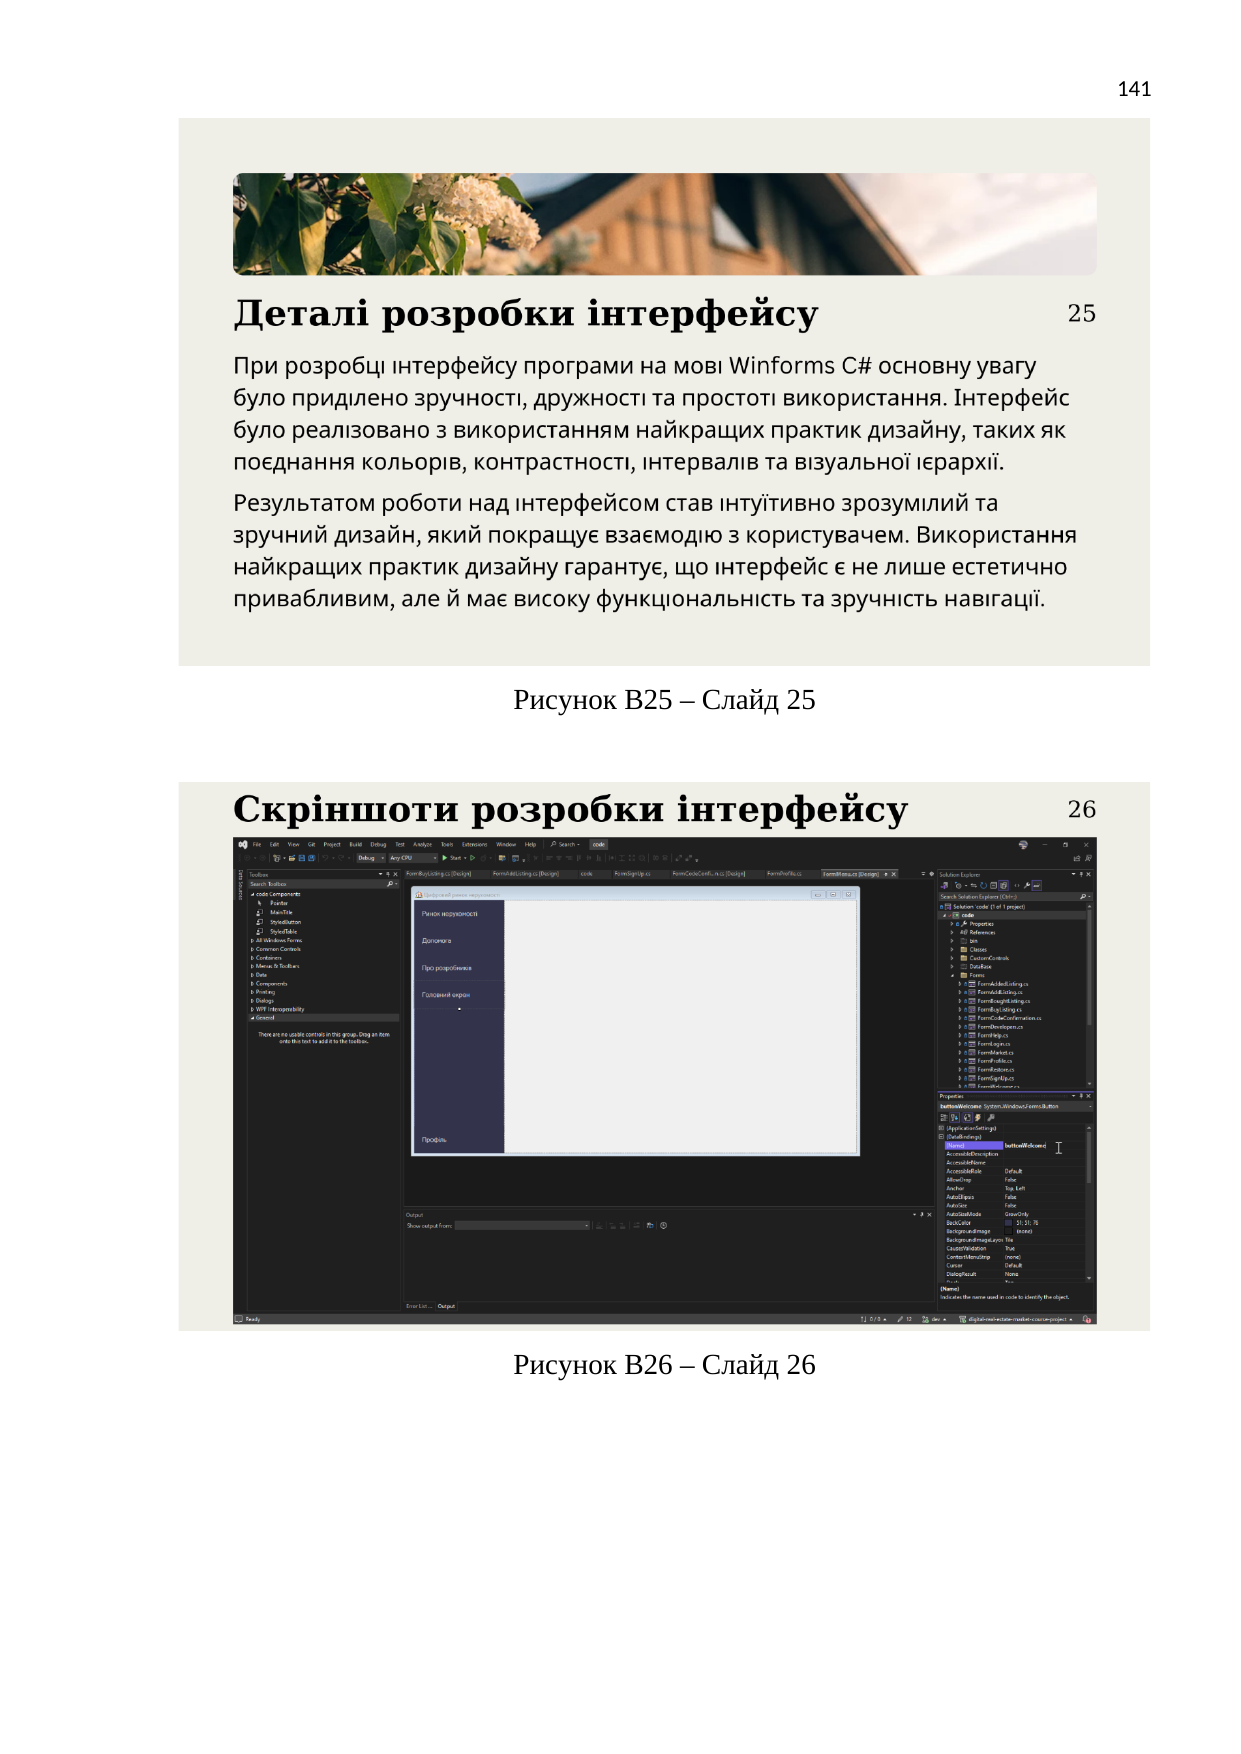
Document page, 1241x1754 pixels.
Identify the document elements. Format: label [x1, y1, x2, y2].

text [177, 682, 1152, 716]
picture [178, 782, 1151, 1331]
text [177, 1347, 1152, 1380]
picture [178, 118, 1151, 666]
